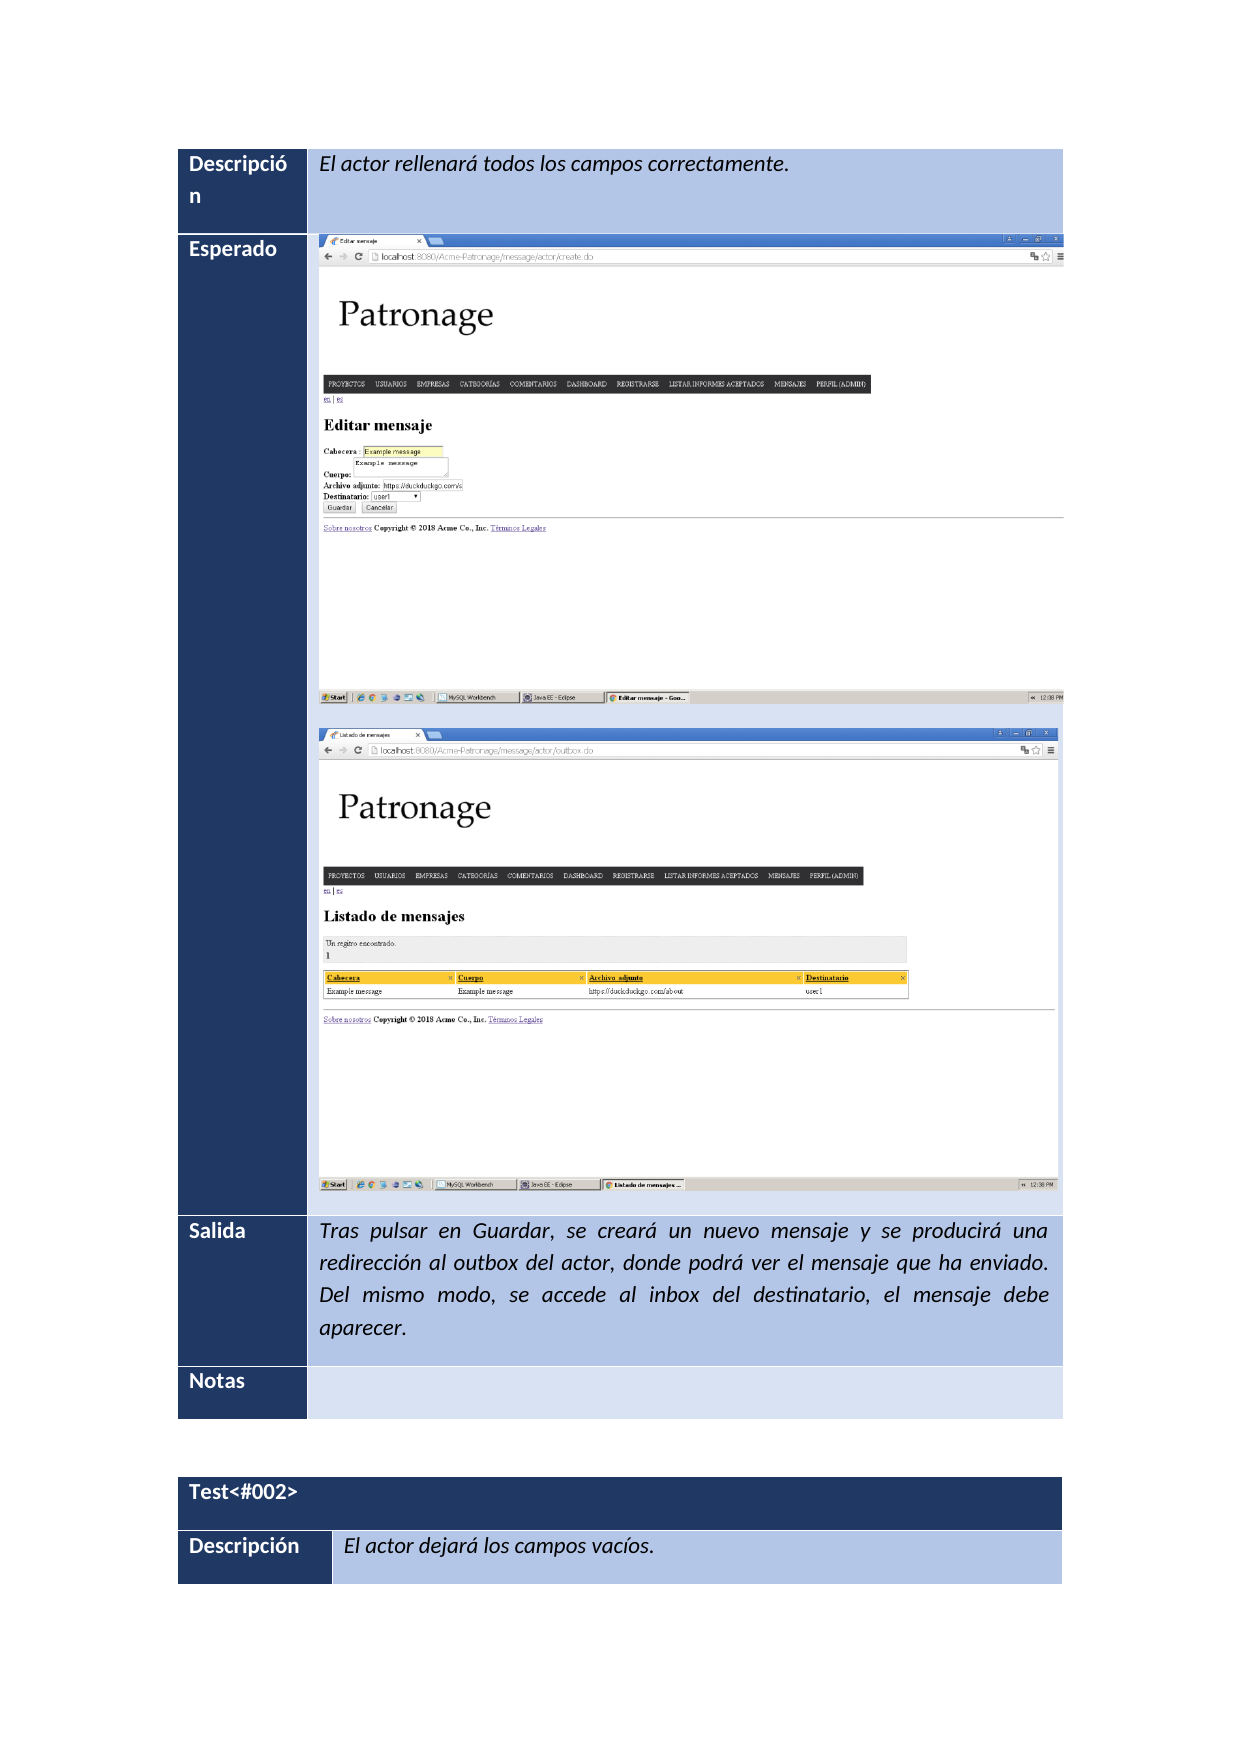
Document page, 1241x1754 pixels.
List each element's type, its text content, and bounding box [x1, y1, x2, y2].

table_cell El actor dejará los campos vacíos. [333, 1531, 1062, 1584]
picture [319, 234, 1064, 704]
table_cell [308, 235, 1063, 1215]
table_cell Descripción [178, 1531, 332, 1584]
table_cell Salida [178, 1216, 307, 1366]
table_cell Tras pulsar en Guardar, se creará un nuevo mensaje y se producirá una redirección al outbox del actor, donde podrá ver el mensaje que ha enviado. Del mismo modo, se accede al inbox del destinatario, el mensaje debe aparecer. [308, 1216, 1063, 1366]
table_cell [308, 1367, 1063, 1419]
table_cell El actor rellenará todos los campos correctamente. [308, 149, 1063, 233]
picture [319, 728, 1059, 1191]
table_cell Esperado [178, 235, 307, 1215]
table_cell Descripción [178, 149, 307, 233]
table_header Test<#002> [178, 1477, 1062, 1530]
table_cell Notas [178, 1367, 307, 1419]
